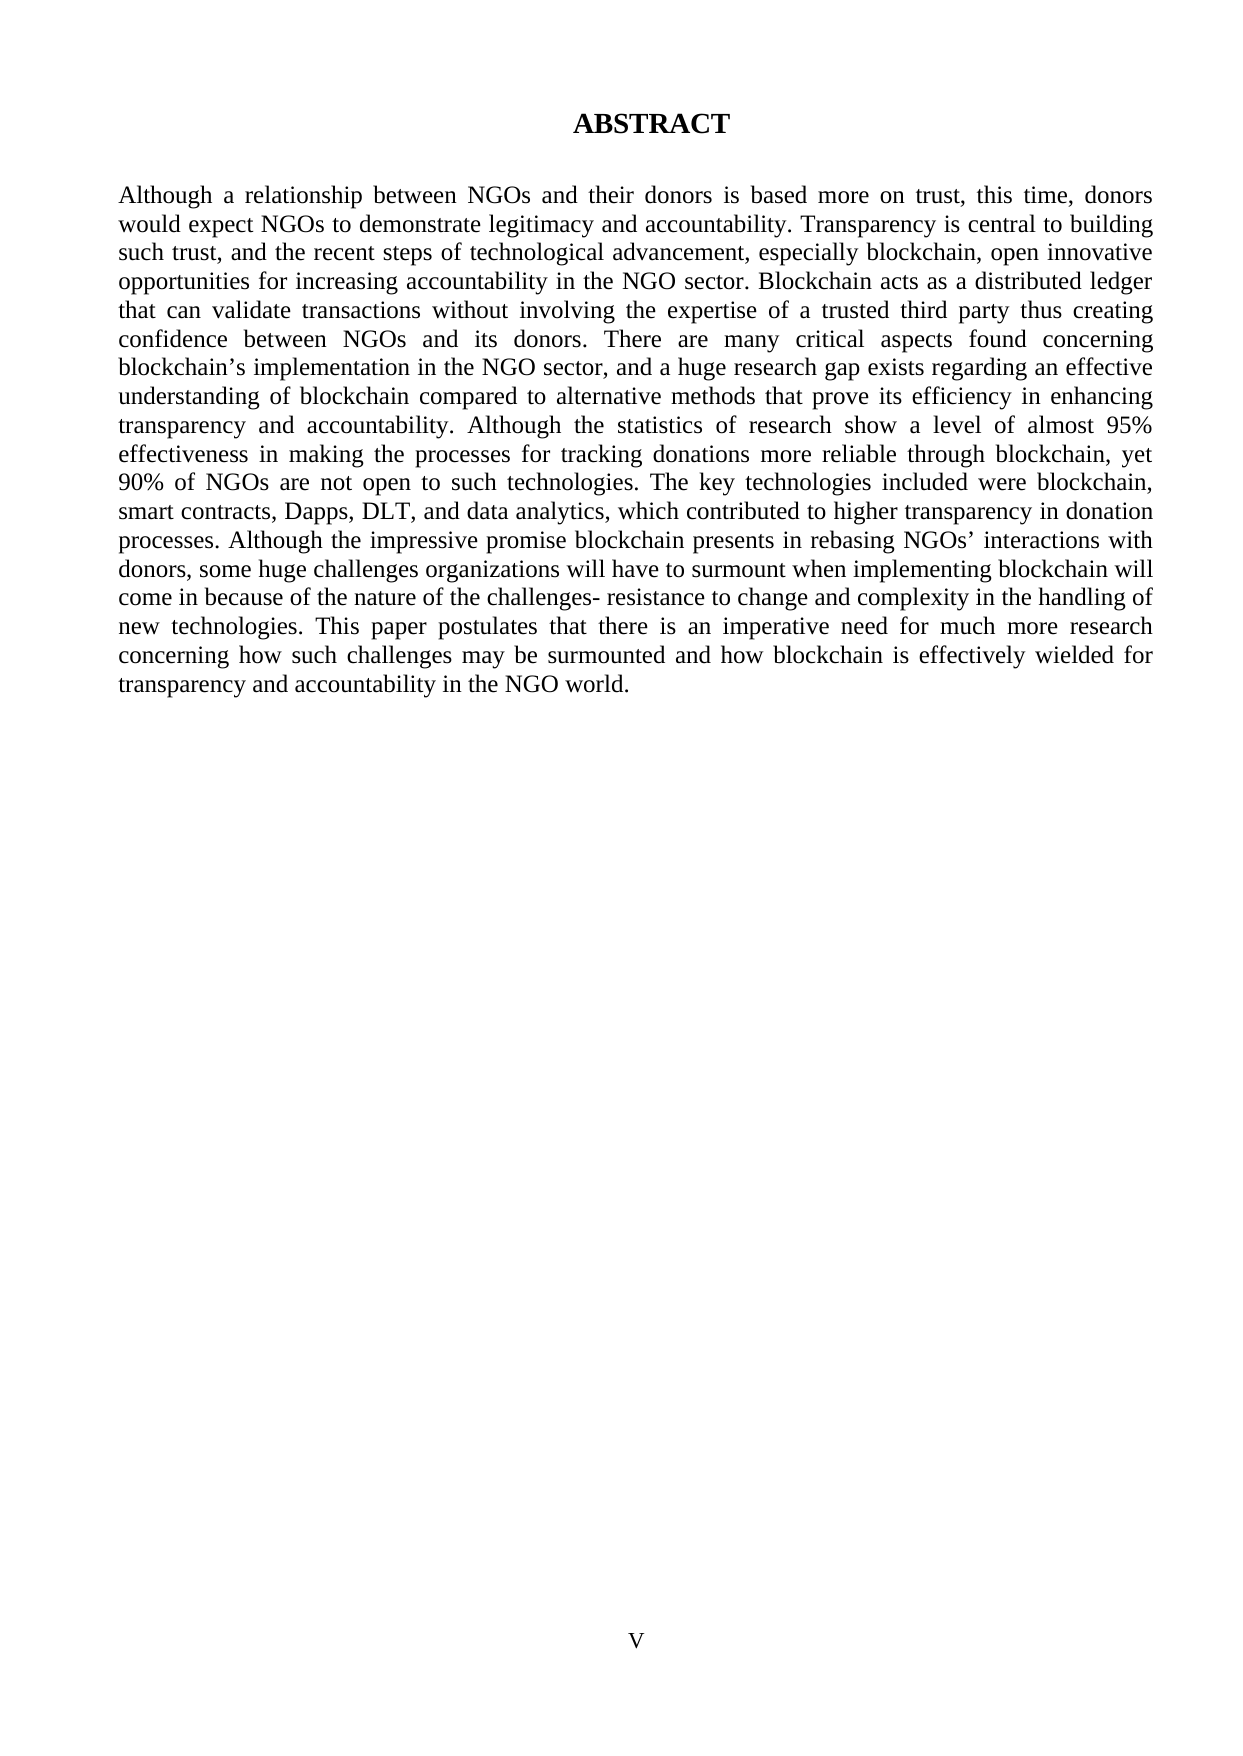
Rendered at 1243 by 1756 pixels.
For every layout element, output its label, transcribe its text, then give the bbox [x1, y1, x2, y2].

subtitle ABSTRACT [149, 106, 1154, 140]
text Although a relationship between NGOs and their donors is based more on trust, this time, donors would expect NGOs to demonstrate legitimacy and accountability. Transparency is central to building such trust, and the recent steps of technological advancement, especially blockchain, open innovative opportunities for increasing accountability in the NGO sector. Blockchain acts as a distributed ledger that can validate transactions without involving the expertise of a trusted third party thus creating confidence between NGOs and its donors. There are many critical aspects found concerning blockchain’s implementation in the NGO sector, and a huge research gap exists regarding an effective understanding of blockchain compared to alternative methods that prove its efficiency in enhancing transparency and accountability. Although the statistics of research show a level of almost 95% effectiveness in making the processes for tracking donations more reliable through blockchain, yet 90% of NGOs are not open to such technologies. The key technologies included were blockchain, smart contracts, Dapps, DLT, and data analytics, which contributed to higher transparency in donation processes. Although the impressive promise blockchain presents in rebasing NGOs’ interactions with donors, some huge challenges organizations will have to surmount when implementing blockchain will come in because of the nature of the challenges- resistance to change and complexity in the handling of new technologies. This paper postulates that there is an imperative need for much more research concerning how such challenges may be surmounted and how blockchain is effectively wielded for transparency and accountability in the NGO world. [118, 180, 1154, 697]
